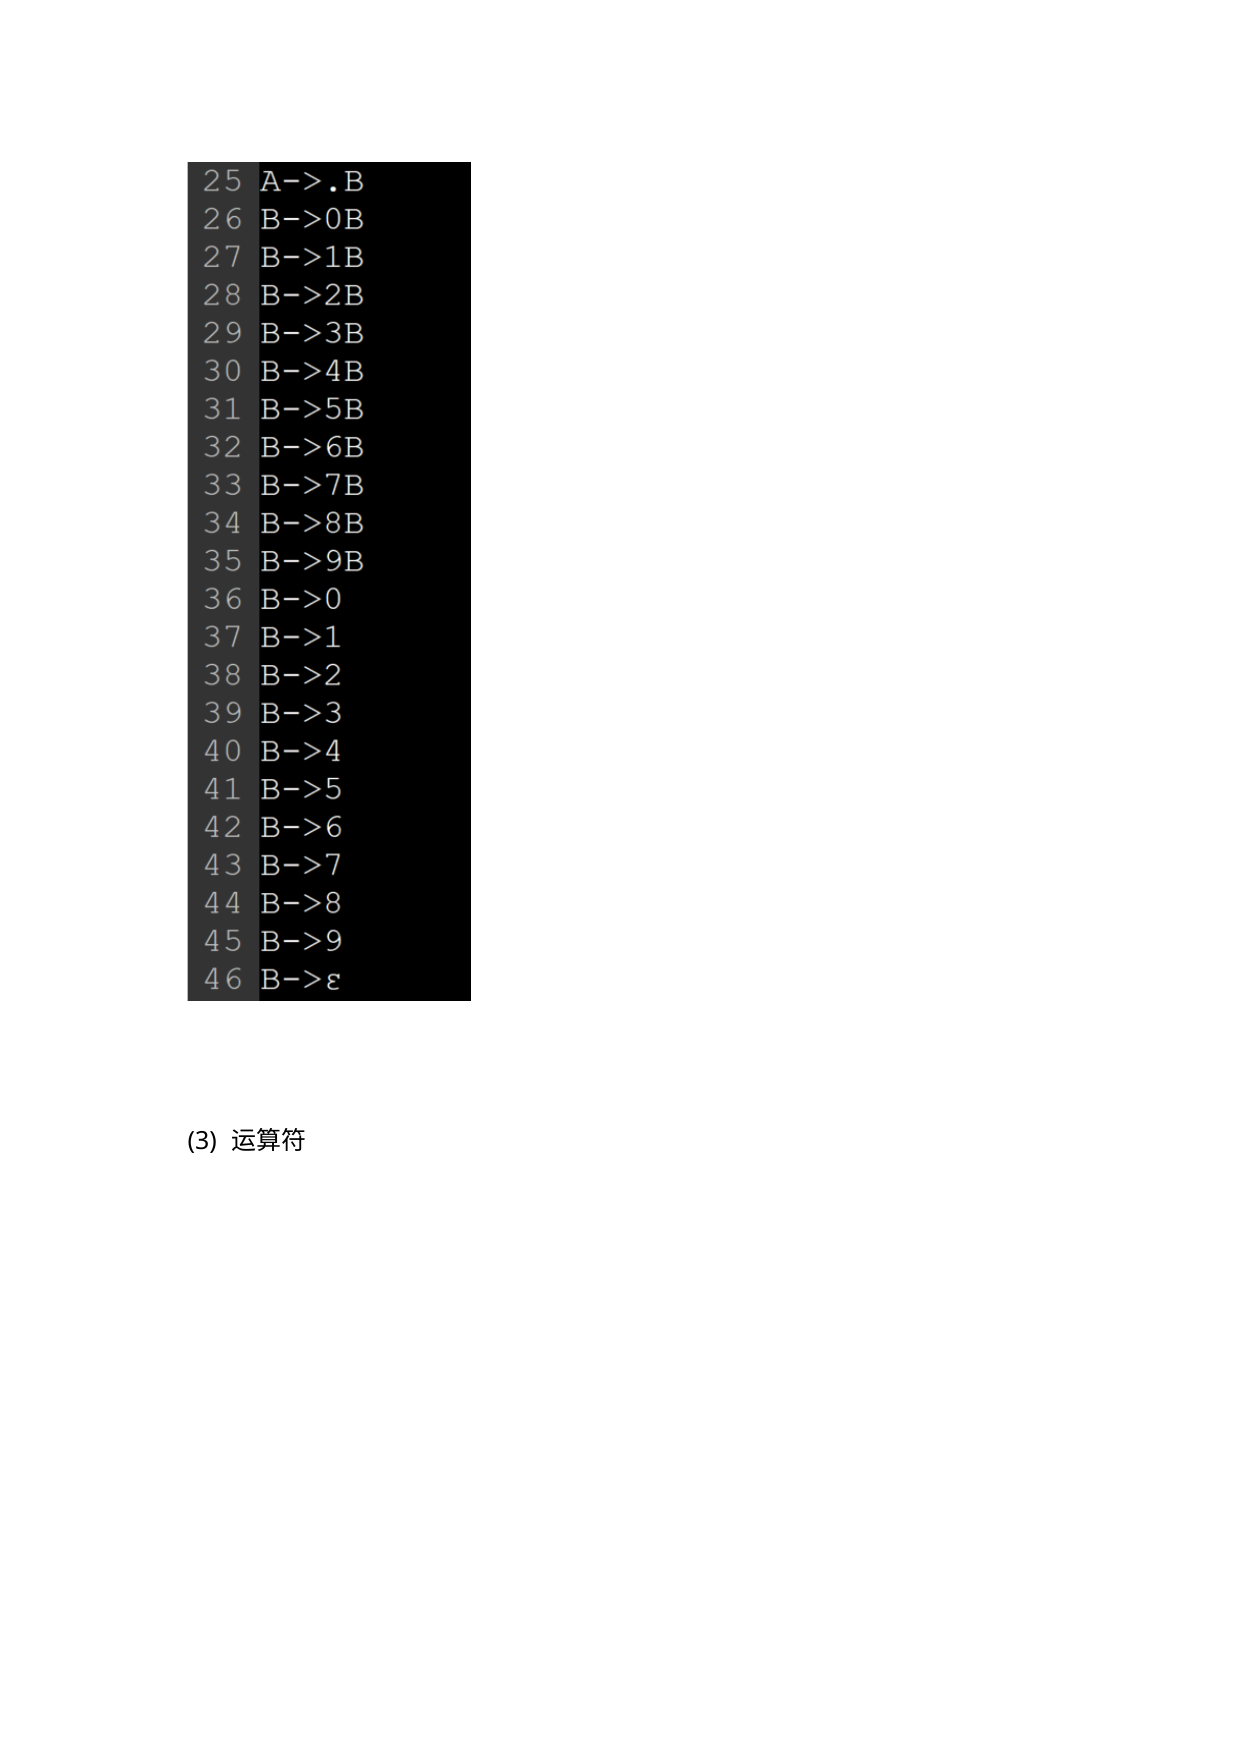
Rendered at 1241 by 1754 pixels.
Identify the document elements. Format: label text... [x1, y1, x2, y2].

picture [187, 162, 471, 1001]
list 运算符 [187, 1106, 1053, 1171]
